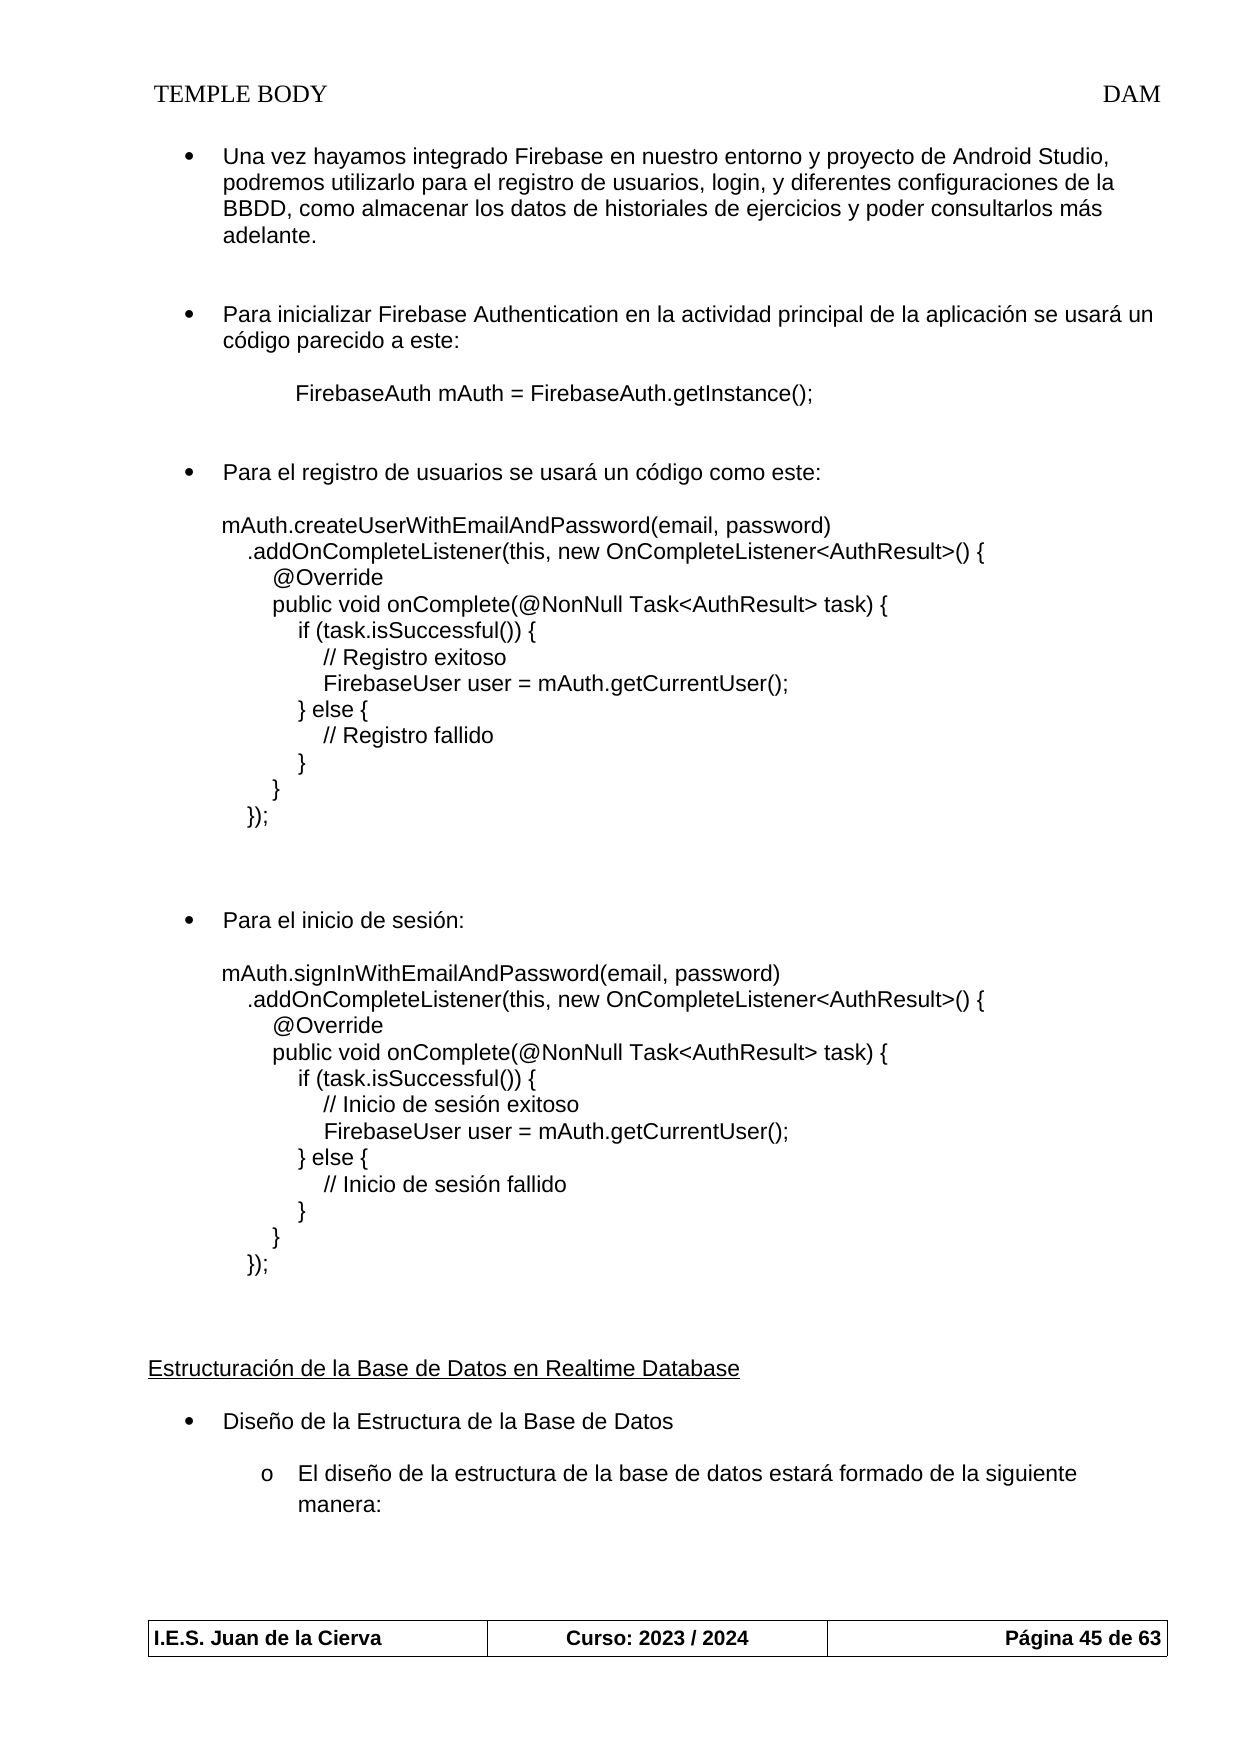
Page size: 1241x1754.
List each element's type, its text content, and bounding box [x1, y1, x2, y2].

list // Inicio de sesión exitoso [221, 1091, 1167, 1118]
list @Override [221, 564, 1167, 591]
list Diseño de la Estructura de la Base de Datos [185, 1408, 1167, 1434]
list El diseño de la estructura de la base de datos estará formado de la siguiente manera: [260, 1460, 1167, 1517]
list .addOnCompleteListener(this, new OnCompleteListener<AuthResult>() { [221, 538, 1167, 564]
list @Override [221, 1012, 1167, 1039]
list public void onComplete(@NonNull Task<AuthResult> task) { [221, 1039, 1167, 1065]
text Estructuración de la Base de Datos en Realtime Database [148, 1355, 1167, 1381]
list Una vez hayamos integrado Firebase en nuestro entorno y proyecto de Android Studio, podremos utilizarlo para el registro de usuarios, login, y diferentes configuraciones de la BBDD, como almacenar los datos de historiales de ejercicios y poder consultarlos más adelante. [185, 143, 1167, 248]
list .addOnCompleteListener(this, new OnCompleteListener<AuthResult>() { [221, 986, 1167, 1012]
list Para el inicio de sesión: [185, 907, 1167, 933]
list } else { [221, 1144, 1167, 1171]
list if (task.isSuccessful()) { [221, 1065, 1167, 1091]
list } [221, 775, 1167, 802]
list } [221, 749, 1167, 775]
list mAuth.signInWithEmailAndPassword(email, password) [221, 960, 1167, 986]
list FirebaseUser user = mAuth.getCurrentUser(); [221, 670, 1167, 696]
list } [221, 1223, 1167, 1249]
list FirebaseUser user = mAuth.getCurrentUser(); [221, 1118, 1167, 1144]
list mAuth.createUserWithEmailAndPassword(email, password) [221, 512, 1167, 538]
list }); [221, 802, 1167, 828]
list } [221, 1197, 1167, 1223]
list Para inicializar Firebase Authentication en la actividad principal de la aplicación se usará un código parecido a este: [185, 301, 1167, 353]
list }); [221, 1249, 1167, 1276]
list // Registro fallido [221, 722, 1167, 749]
list // Registro exitoso [221, 643, 1167, 670]
list Para el registro de usuarios se usará un código como este: [185, 459, 1167, 485]
list public void onComplete(@NonNull Task<AuthResult> task) { [221, 591, 1167, 617]
list // Inicio de sesión fallido [221, 1171, 1167, 1197]
list if (task.isSuccessful()) { [221, 617, 1167, 643]
list FirebaseAuth mAuth = FirebaseAuth.getInstance(); [221, 380, 1167, 406]
list } else { [221, 696, 1167, 722]
